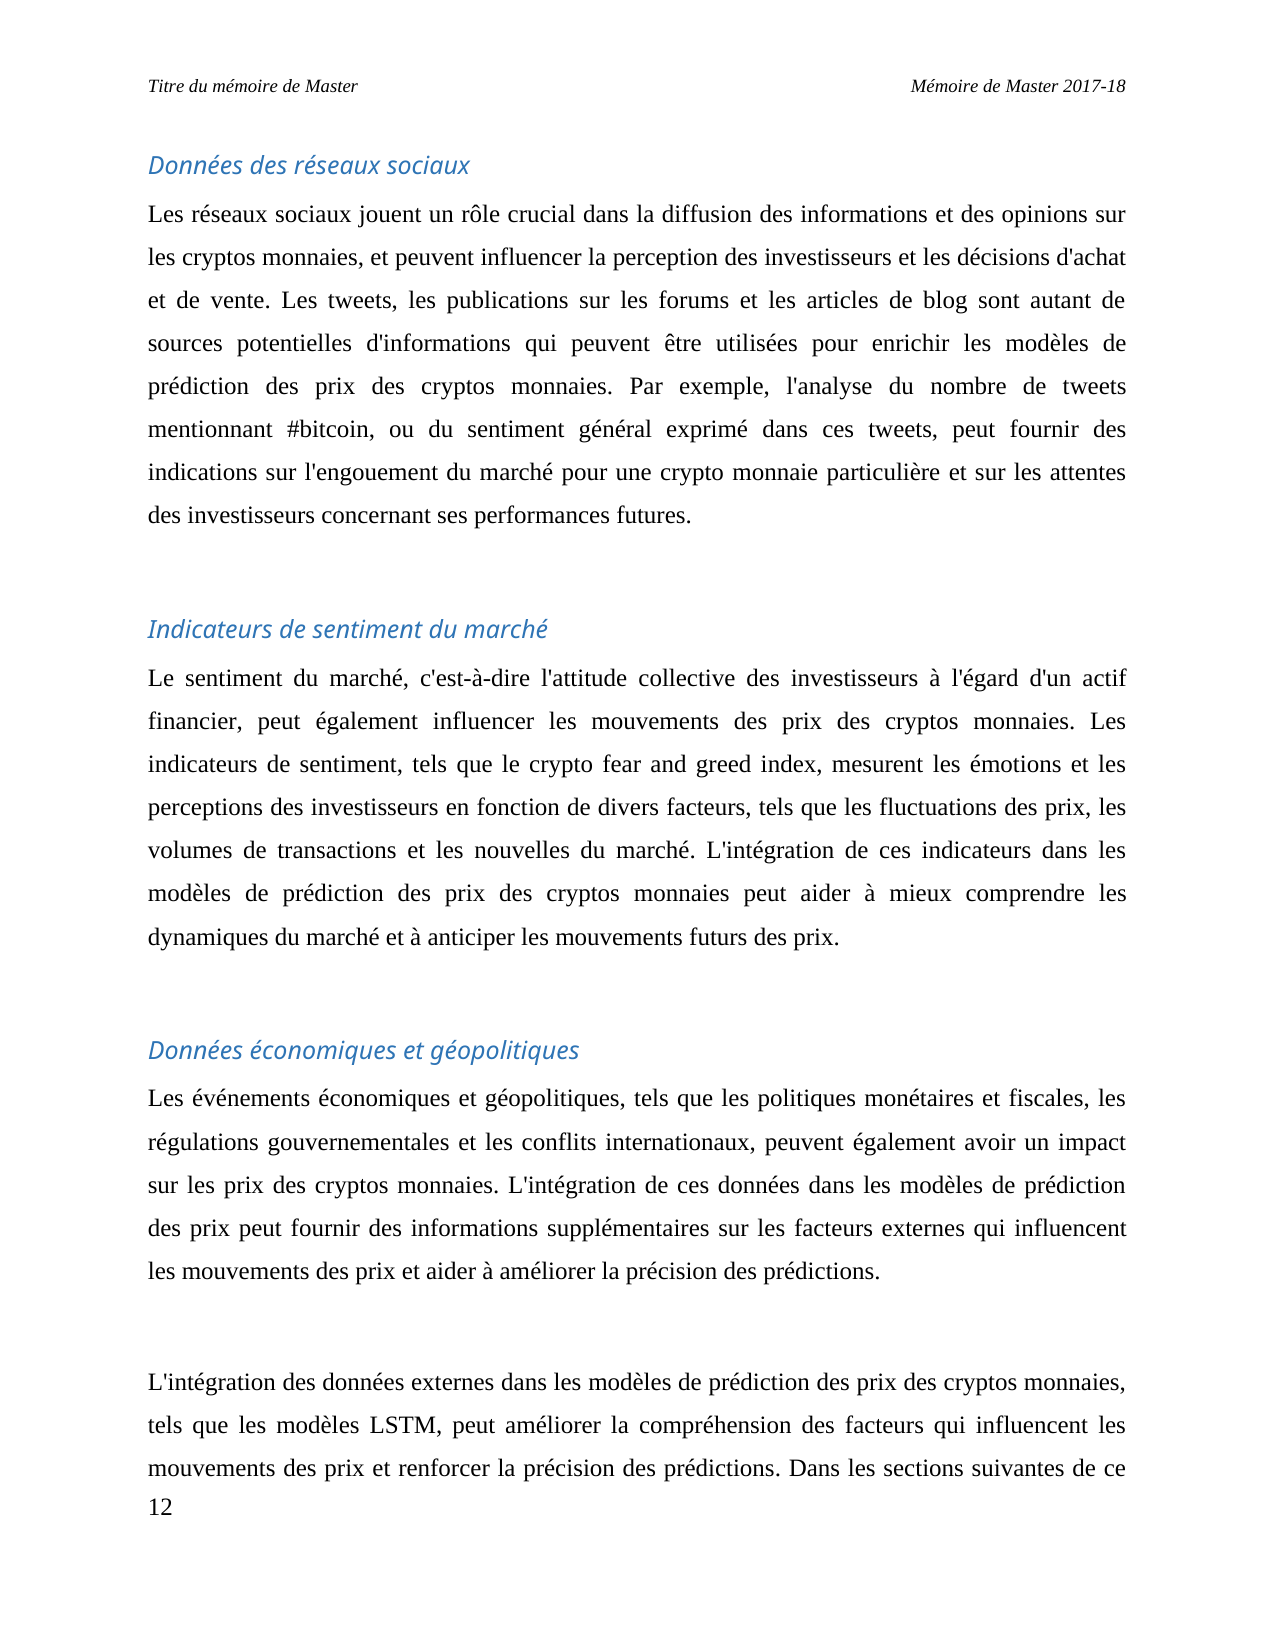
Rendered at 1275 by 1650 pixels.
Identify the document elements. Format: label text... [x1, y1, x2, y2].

text Les réseaux sociaux jouent un rôle crucial dans la diffusion des informations et des opinions sur les cryptos monnaies, et peuvent influencer la perception des investisseurs et les décisions d'achat et de vente. Les tweets, les publications sur les forums et les articles de blog sont autant de sources potentielles d'informations qui peuvent être utilisées pour enrichir les modèles de prédiction des prix des cryptos monnaies. Par exemple, l'analyse du nombre de tweets mentionnant #bitcoin, ou du sentiment général exprimé dans ces tweets, peut fournir des indications sur l'engouement du marché pour une crypto monnaie particulière et sur les attentes des investisseurs concernant ses performances futures. [148, 199, 1127, 529]
subtitle Données des réseaux sociaux [148, 148, 1127, 182]
text Les événements économiques et géopolitiques, tels que les politiques monétaires et fiscales, les régulations gouvernementales et les conflits internationaux, peuvent également avoir un impact sur les prix des cryptos monnaies. L'intégration de ces données dans les modèles de prédiction des prix peut fournir des informations supplémentaires sur les facteurs externes qui influencent les mouvements des prix et aider à améliorer la précision des prédictions. [148, 1083, 1127, 1285]
text Le sentiment du marché, c'est-à-dire l'attitude collective des investisseurs à l'égard d'un actif financier, peut également influencer les mouvements des prix des cryptos monnaies. Les indicateurs de sentiment, tels que le crypto fear and greed index, mesurent les émotions et les perceptions des investisseurs en fonction de divers facteurs, tels que les fluctuations des prix, les volumes de transactions et les nouvelles du marché. L'intégration de ces indicateurs dans les modèles de prédiction des prix des cryptos monnaies peut aider à mieux comprendre les dynamiques du marché et à anticiper les mouvements futurs des prix. [148, 663, 1127, 950]
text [148, 1367, 1127, 1482]
subtitle Indicateurs de sentiment du marché [148, 612, 1127, 646]
subtitle Données économiques et géopolitiques [148, 1032, 1127, 1066]
